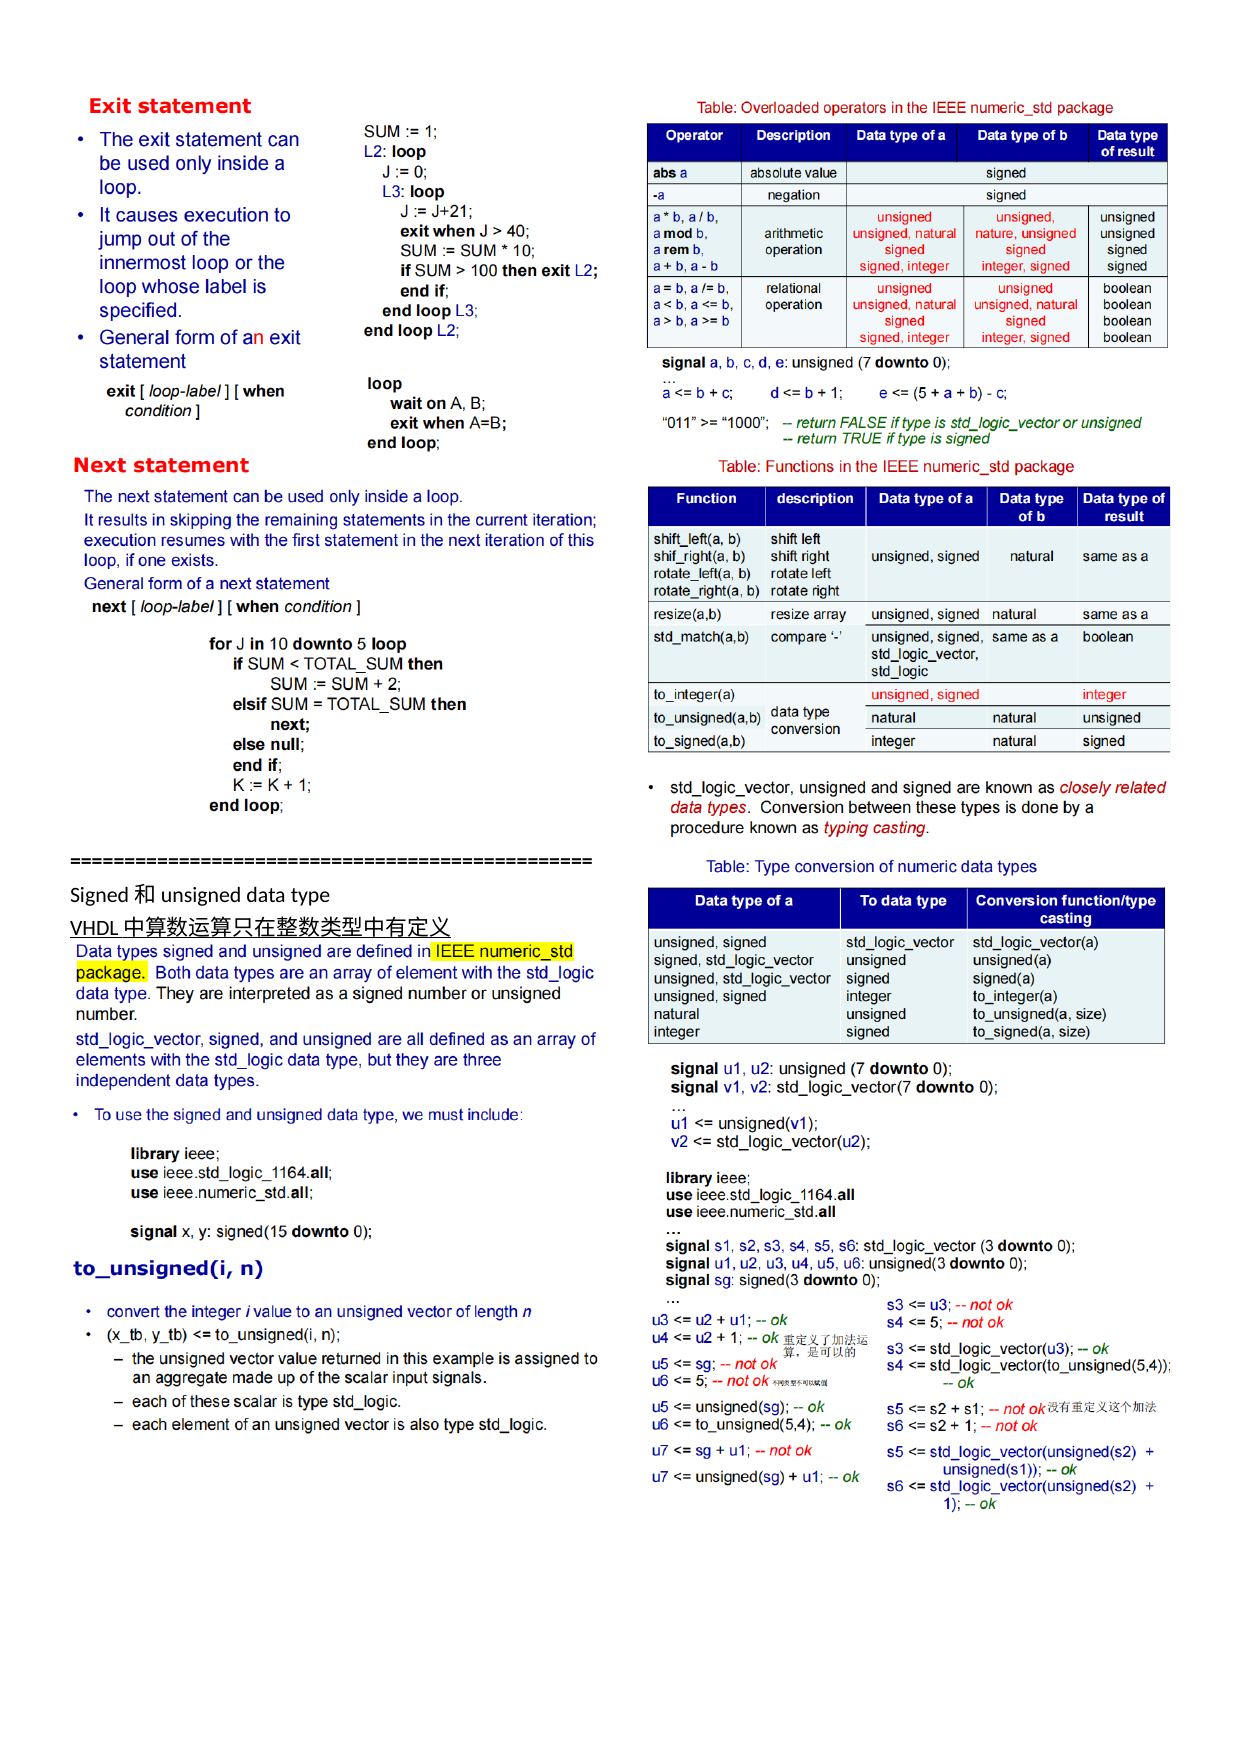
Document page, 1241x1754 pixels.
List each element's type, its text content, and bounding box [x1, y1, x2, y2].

picture [69, 454, 598, 816]
picture [69, 97, 598, 452]
list ================================================ [70, 844, 598, 877]
picture [642, 1169, 1171, 1515]
picture [642, 97, 1170, 446]
list VHDL中算数运算只在整数类型中有定义 [70, 909, 598, 942]
list Signed 和 unsigned data type [70, 877, 598, 909]
picture [642, 454, 1171, 753]
picture [69, 942, 598, 1091]
picture [69, 1104, 598, 1438]
picture [642, 779, 1171, 1155]
